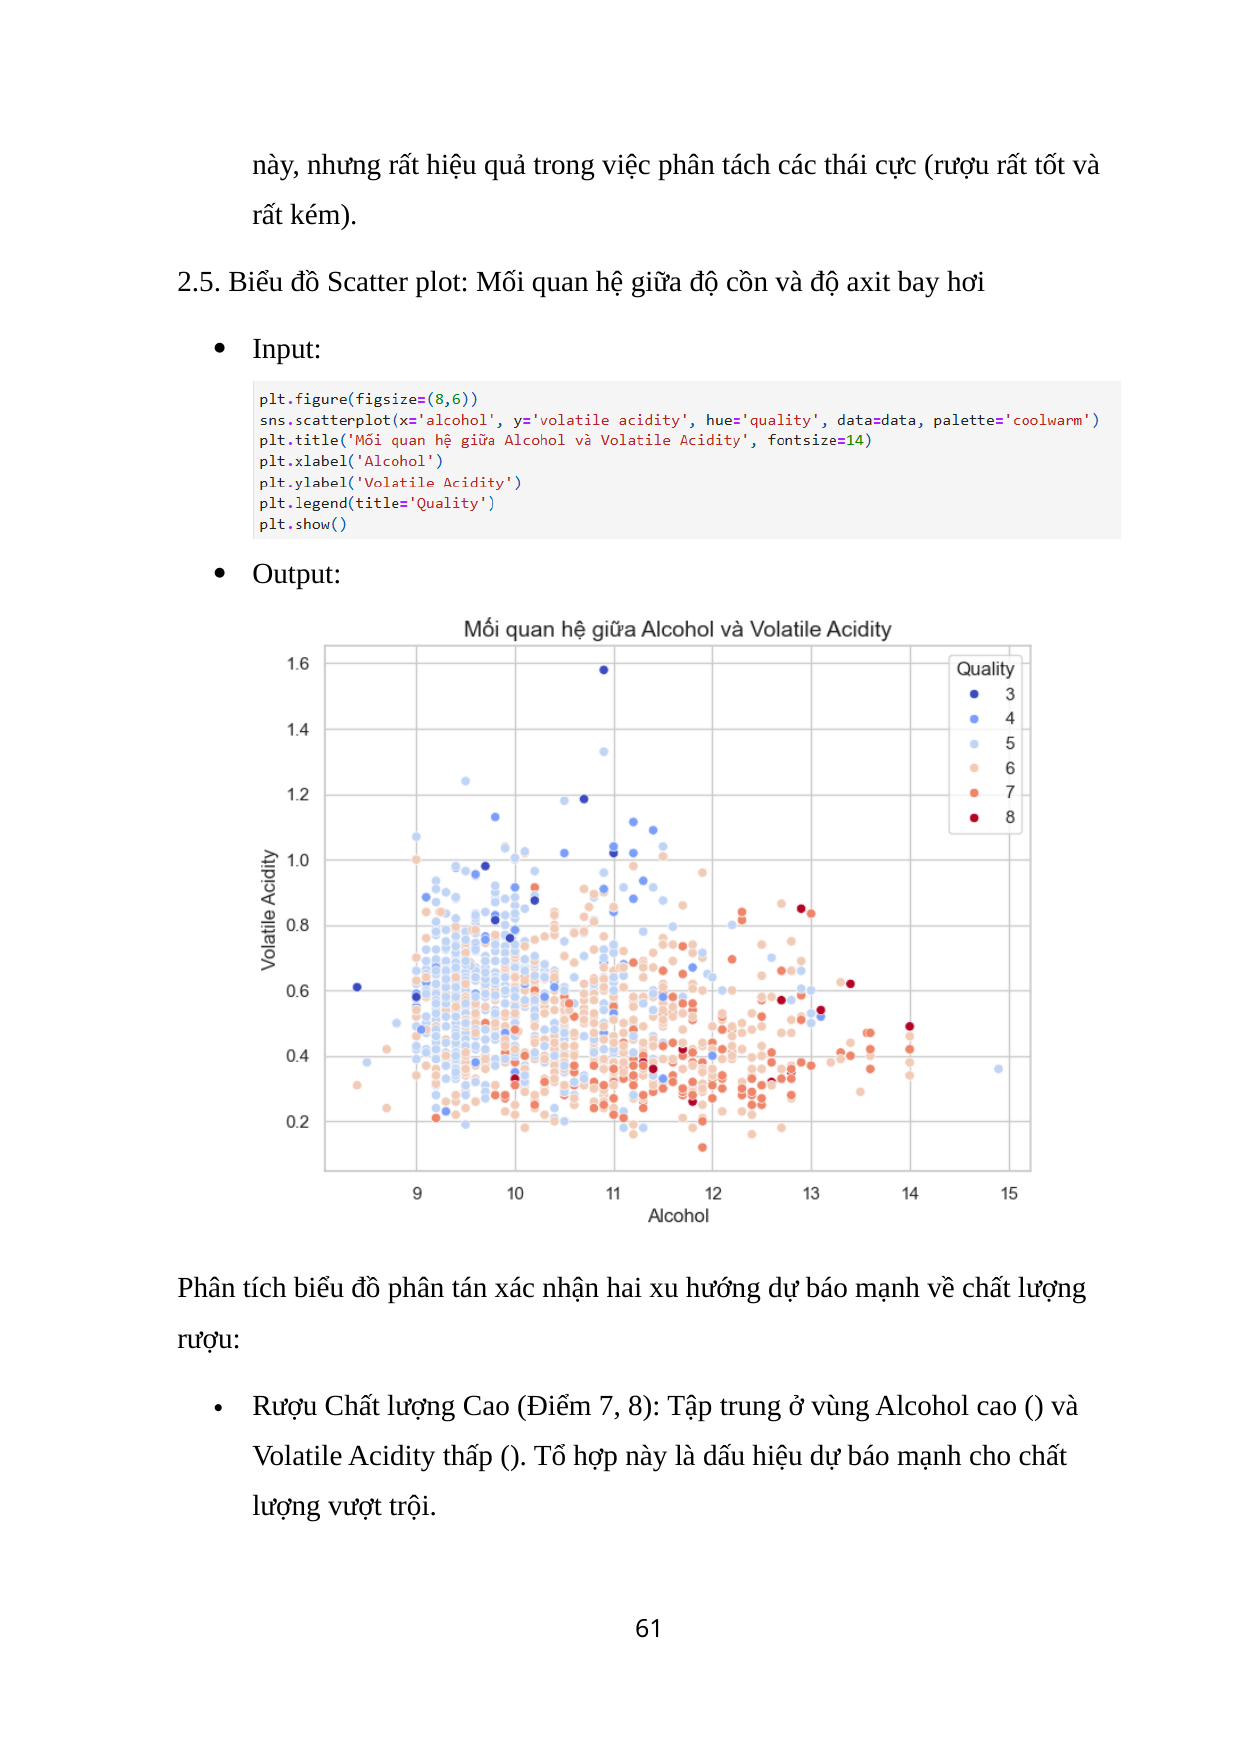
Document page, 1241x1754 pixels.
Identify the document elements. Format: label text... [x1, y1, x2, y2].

text 2.5. Biểu đồ Scatter plot: Mối quan hệ giữa độ cồn và độ axit bay hơi [177, 264, 1122, 298]
list Output: [214, 556, 1122, 590]
text Phân tích biểu đồ phân tán xác nhận hai xu hướng dự báo mạnh về chất lượng rượu: [177, 1271, 1122, 1354]
list Input: [214, 331, 1122, 365]
picture [252, 606, 1042, 1237]
picture [252, 381, 1122, 539]
list Rượu Chất lượng Cao (Điểm 7, 8): Tập trung ở vùng Alcohol cao () và Volatile Acidity thấp (). Tổ hợp này là dấu hiệu dự báo mạnh cho chất lượng vượt trội. [214, 1388, 1122, 1522]
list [214, 147, 1122, 231]
